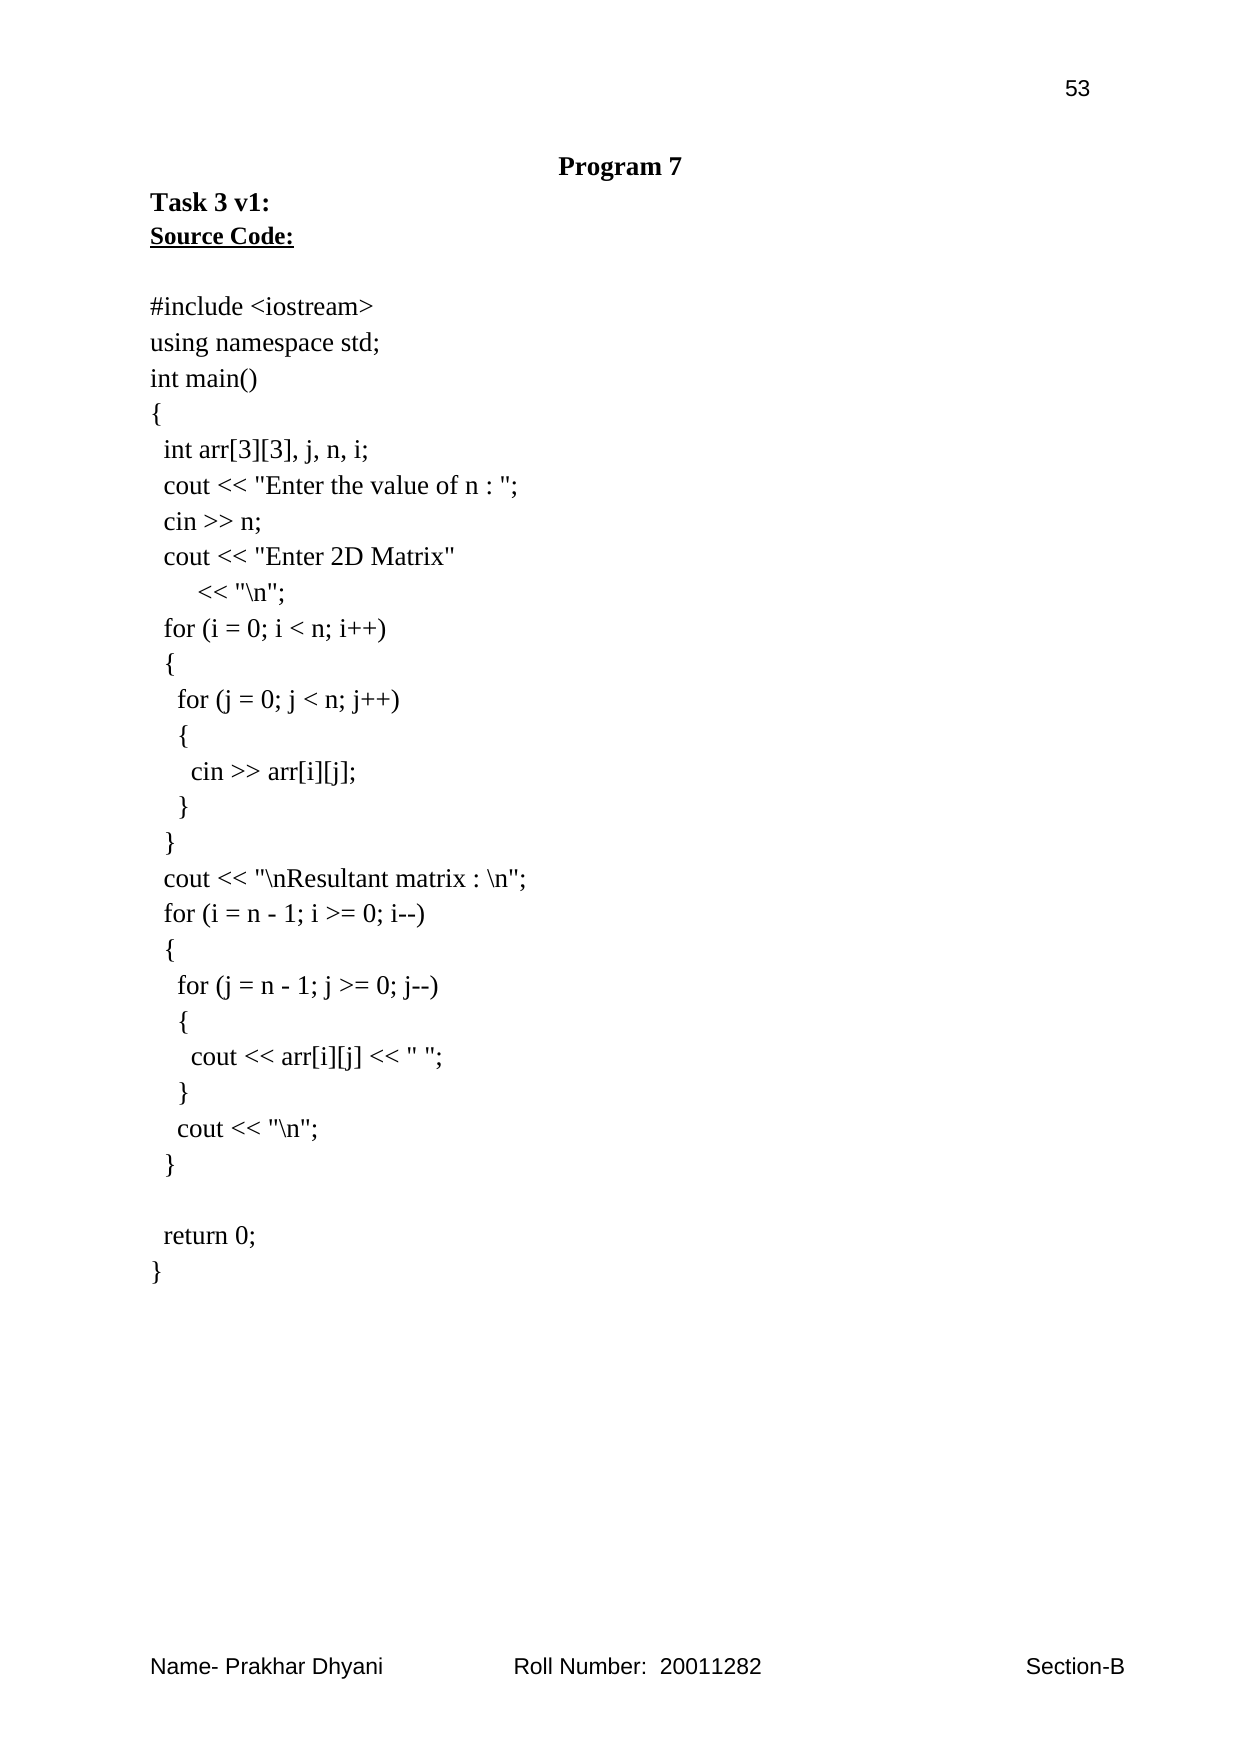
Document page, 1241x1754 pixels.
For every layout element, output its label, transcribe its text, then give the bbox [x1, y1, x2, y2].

text } [150, 1148, 1090, 1179]
text Source Code: [150, 221, 1090, 250]
text cout << arr[i][j] << " "; [150, 1041, 1090, 1072]
text int main() [150, 362, 1090, 393]
text return 0; [150, 1219, 1090, 1250]
text { [150, 719, 1090, 750]
text Program 7 [150, 150, 1090, 181]
text } [150, 1076, 1090, 1107]
text #include <iostream> [150, 290, 1090, 321]
text for (i = 0; i < n; i++) [150, 612, 1090, 643]
text << "\n"; [150, 576, 1090, 607]
text cout << "\nResultant matrix : \n"; [150, 862, 1090, 893]
text int arr[3][3], j, n, i; [150, 433, 1090, 464]
text { [150, 1005, 1090, 1036]
text } [150, 790, 1090, 822]
text for (j = n - 1; j >= 0; j--) [150, 969, 1090, 1000]
text cin >> n; [150, 504, 1090, 536]
text } [150, 826, 1090, 857]
text { [150, 397, 1090, 428]
text for (j = 0; j < n; j++) [150, 683, 1090, 714]
text Task 3 v1: [150, 186, 1090, 217]
text using namespace std; [150, 326, 1090, 357]
text } [150, 1255, 1090, 1286]
text cout << "\n"; [150, 1112, 1090, 1143]
text for (i = n - 1; i >= 0; i--) [150, 898, 1090, 929]
text cout << "Enter the value of n : "; [150, 469, 1090, 500]
text { [150, 647, 1090, 679]
text cin >> arr[i][j]; [150, 755, 1090, 786]
text { [150, 933, 1090, 964]
text cout << "Enter 2D Matrix" [150, 540, 1090, 571]
